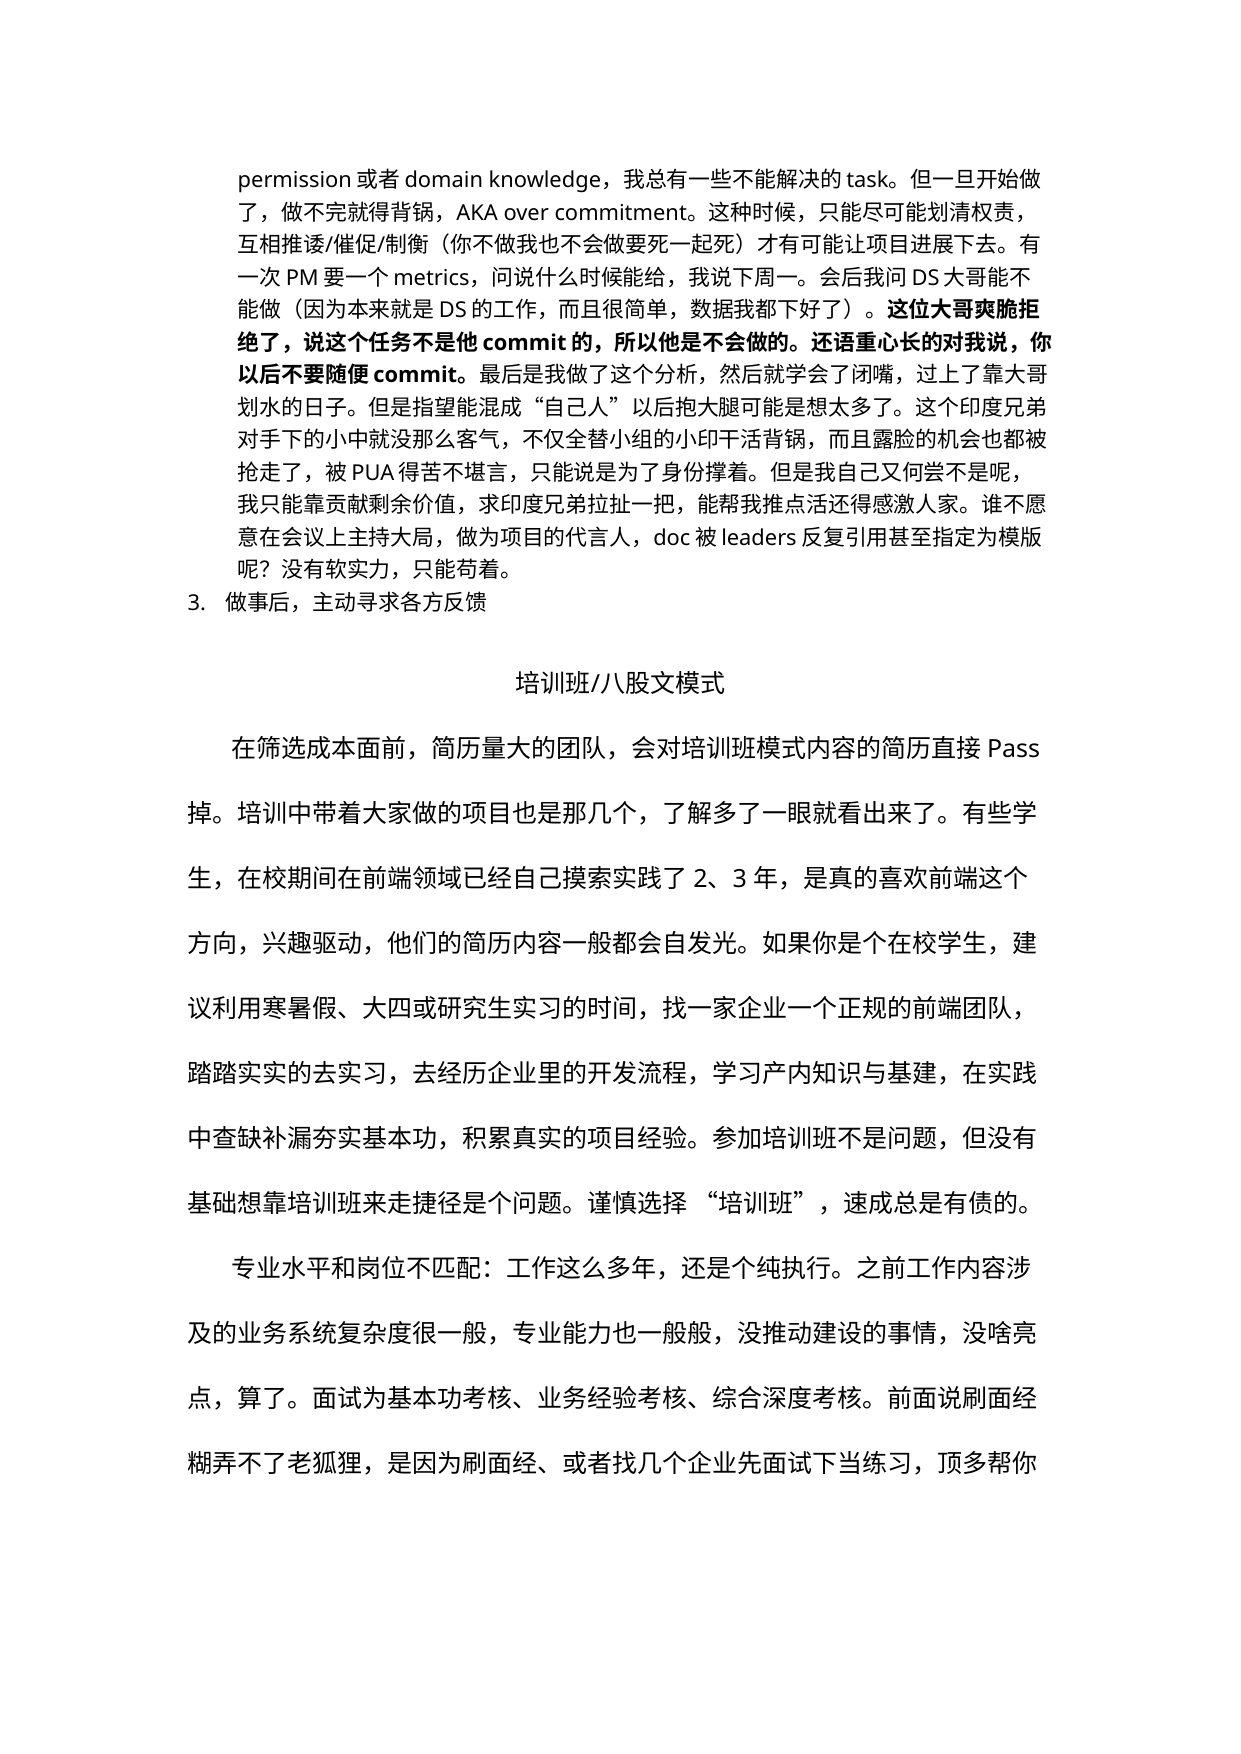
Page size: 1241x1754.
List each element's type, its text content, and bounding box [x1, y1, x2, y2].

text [237, 162, 1053, 584]
text 培训班/八股文模式 [187, 649, 1053, 714]
list 做事后，主动寻求各方反馈 [187, 584, 1053, 617]
text 在筛选成本面前，简历量大的团队，会对培训班模式内容的简历直接 Pass 掉。培训中带着大家做的项目也是那几个，了解多了一眼就看出来了。有些学生，在校期间在前端领域已经自己摸索实践了 2、3 年，是真的喜欢前端这个方向，兴趣驱动，他们的简历内容一般都会自发光。如果你是个在校学生，建议利用寒暑假、大四或研究生实习的时间，找一家企业一个正规的前端团队，踏踏实实的去实习，去经历企业里的开发流程，学习产内知识与基建，在实践中查缺补漏夯实基本功，积累真实的项目经验。参加培训班不是问题，但没有基础想靠培训班来走捷径是个问题。谨慎选择 “培训班”，速成总是有债的。 [187, 714, 1053, 1234]
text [187, 1234, 1053, 1494]
